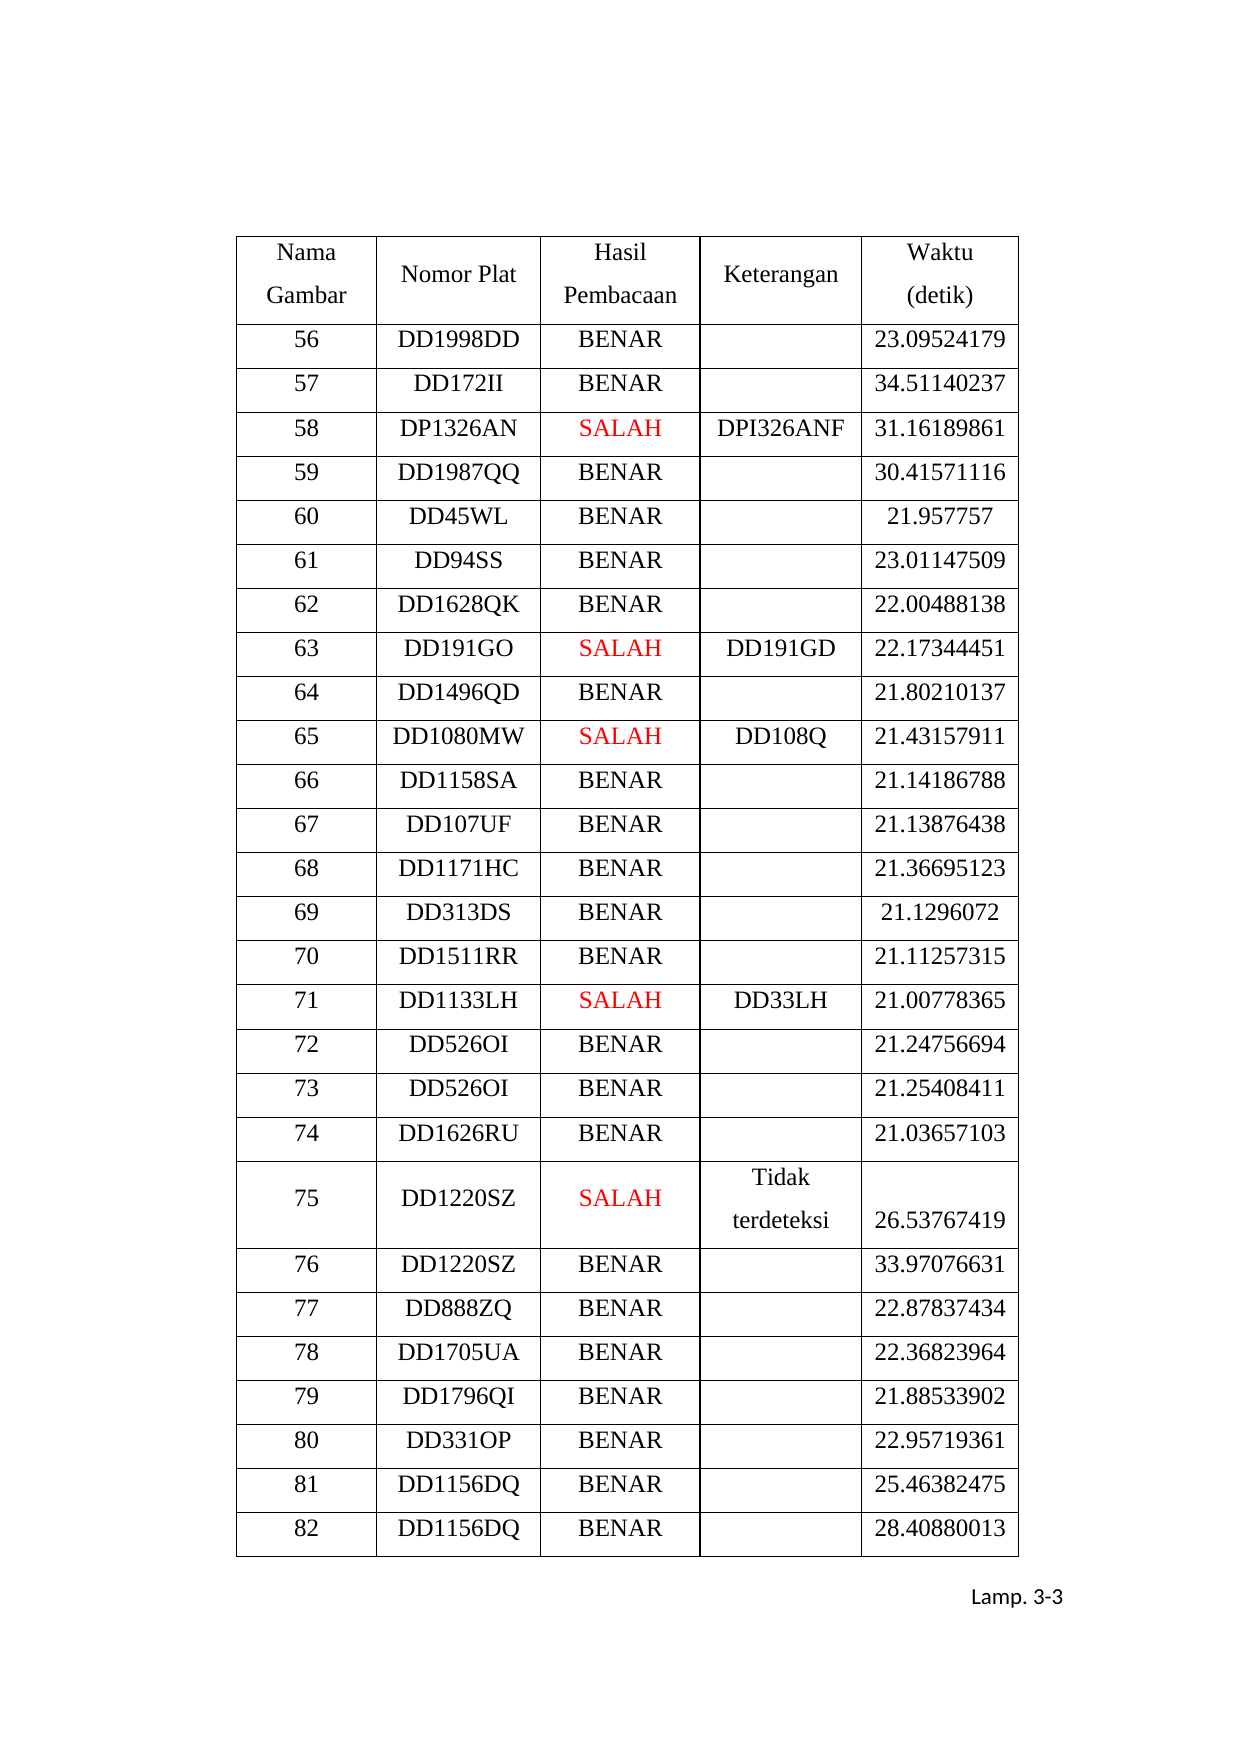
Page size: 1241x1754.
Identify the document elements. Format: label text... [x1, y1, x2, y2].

table_cell DD1220SZ [377, 1162, 540, 1248]
table_cell BENAR [541, 1249, 699, 1292]
table_cell 58 [237, 413, 376, 456]
table_cell [701, 501, 861, 544]
table_cell [701, 1469, 861, 1512]
table_cell 69 [237, 897, 376, 940]
table_cell BENAR [541, 1030, 699, 1072]
table_cell DD1158SA [377, 765, 540, 808]
table_cell 80 [237, 1425, 376, 1468]
table_cell 23.01147509 [862, 545, 1018, 588]
table_cell 22.95719361 [862, 1425, 1018, 1468]
table_cell 22.17344451 [862, 633, 1018, 676]
table_cell BENAR [541, 325, 699, 367]
table_cell DD1987QQ [377, 457, 540, 500]
table_cell [701, 1074, 861, 1117]
table_cell 30.41571116 [862, 457, 1018, 500]
table_cell BENAR [541, 1118, 699, 1161]
table_cell 21.1296072 [862, 897, 1018, 940]
table_cell DD331OP [377, 1425, 540, 1468]
table_cell DD107UF [377, 809, 540, 852]
table_cell 66 [237, 765, 376, 808]
table_cell BENAR [541, 1469, 699, 1512]
table_cell [701, 1425, 861, 1468]
table_cell DD1156DQ [377, 1513, 540, 1556]
table_cell 21.43157911 [862, 721, 1018, 764]
table_cell SALAH [541, 413, 699, 456]
table_cell [701, 369, 861, 412]
table_cell 22.00488138 [862, 589, 1018, 632]
table_cell DP1326AN [377, 413, 540, 456]
table_cell Keterangan [701, 237, 861, 323]
table_cell 21.88533902 [862, 1381, 1018, 1424]
table_cell DD1171HC [377, 853, 540, 896]
table_cell 81 [237, 1469, 376, 1512]
table_cell 65 [237, 721, 376, 764]
table_cell DD108Q [701, 721, 861, 764]
table_cell 61 [237, 545, 376, 588]
table_cell BENAR [541, 809, 699, 852]
table_cell 21.13876438 [862, 809, 1018, 852]
table_cell Hasil Pembacaan [541, 237, 699, 323]
table_cell [701, 457, 861, 500]
table_cell 22.87837434 [862, 1293, 1018, 1336]
table_cell [701, 1337, 861, 1380]
table_cell 21.03657103 [862, 1118, 1018, 1161]
table_cell [701, 853, 861, 896]
table_cell [701, 1030, 861, 1072]
table_cell 33.97076631 [862, 1249, 1018, 1292]
table_cell 67 [237, 809, 376, 852]
table_cell 79 [237, 1381, 376, 1424]
table_cell SALAH [541, 985, 699, 1028]
table_cell Nomor Plat [377, 237, 540, 323]
table_cell 25.46382475 [862, 1469, 1018, 1512]
table_cell 26.53767419 [862, 1162, 1018, 1248]
table_cell SALAH [541, 1162, 699, 1248]
table_cell [701, 1293, 861, 1336]
table_cell 75 [237, 1162, 376, 1248]
table_cell [701, 809, 861, 852]
table_cell DD526OI [377, 1030, 540, 1072]
table_cell SALAH [541, 721, 699, 764]
table_cell 22.36823964 [862, 1337, 1018, 1380]
table_cell BENAR [541, 1513, 699, 1556]
table_cell 21.36695123 [862, 853, 1018, 896]
table_cell [701, 941, 861, 984]
table_cell 28.40880013 [862, 1513, 1018, 1556]
table_cell 64 [237, 677, 376, 720]
table_cell DD172II [377, 369, 540, 412]
table_cell DD526OI [377, 1074, 540, 1117]
table_cell BENAR [541, 1293, 699, 1336]
table_cell DD888ZQ [377, 1293, 540, 1336]
table_cell BENAR [541, 589, 699, 632]
table_cell DD1796QI [377, 1381, 540, 1424]
table_cell [701, 589, 861, 632]
table_cell 23.09524179 [862, 325, 1018, 367]
table_cell BENAR [541, 765, 699, 808]
table_cell BENAR [541, 1074, 699, 1117]
table_cell DD1220SZ [377, 1249, 540, 1292]
table_cell DD313DS [377, 897, 540, 940]
table_cell BENAR [541, 545, 699, 588]
table_cell 31.16189861 [862, 413, 1018, 456]
table_cell [701, 1513, 861, 1556]
table_cell 21.80210137 [862, 677, 1018, 720]
table_cell DD1496QD [377, 677, 540, 720]
table_cell 76 [237, 1249, 376, 1292]
table_cell DD1080MW [377, 721, 540, 764]
table_cell 21.14186788 [862, 765, 1018, 808]
table_cell [701, 765, 861, 808]
table_cell DD1998DD [377, 325, 540, 367]
table_cell 59 [237, 457, 376, 500]
table_cell 21.24756694 [862, 1030, 1018, 1072]
table_cell 68 [237, 853, 376, 896]
table_cell DPI326ANF [701, 413, 861, 456]
table_cell DD1626RU [377, 1118, 540, 1161]
table_cell BENAR [541, 457, 699, 500]
table_cell BENAR [541, 897, 699, 940]
table_cell DD191GD [701, 633, 861, 676]
table_cell BENAR [541, 1337, 699, 1380]
table_cell BENAR [541, 1425, 699, 1468]
table_cell [701, 1118, 861, 1161]
table_cell [701, 1249, 861, 1292]
table_cell Nama Gambar [237, 237, 376, 323]
table_cell BENAR [541, 1381, 699, 1424]
table_cell BENAR [541, 853, 699, 896]
table_cell 57 [237, 369, 376, 412]
table_cell BENAR [541, 369, 699, 412]
table_cell 60 [237, 501, 376, 544]
table_cell [701, 677, 861, 720]
table_cell DD1156DQ [377, 1469, 540, 1512]
table_cell 21.11257315 [862, 941, 1018, 984]
table_cell DD1628QK [377, 589, 540, 632]
table_cell 21.25408411 [862, 1074, 1018, 1117]
table_cell 78 [237, 1337, 376, 1380]
table_cell 56 [237, 325, 376, 367]
table_cell Tidak terdeteksi [701, 1162, 861, 1248]
table_cell [701, 1381, 861, 1424]
table_cell DD1133LH [377, 985, 540, 1028]
table_cell SALAH [541, 633, 699, 676]
table_cell DD191GO [377, 633, 540, 676]
table_cell 21.00778365 [862, 985, 1018, 1028]
table_cell 82 [237, 1513, 376, 1556]
table_cell [701, 897, 861, 940]
table_cell 74 [237, 1118, 376, 1161]
table_cell [701, 325, 861, 367]
table_cell Waktu (detik) [862, 237, 1018, 323]
table_cell 21.957757 [862, 501, 1018, 544]
table_cell [701, 545, 861, 588]
table_cell BENAR [541, 677, 699, 720]
table_cell 72 [237, 1030, 376, 1072]
table_cell DD45WL [377, 501, 540, 544]
table_cell 71 [237, 985, 376, 1028]
table_cell BENAR [541, 501, 699, 544]
table_cell 70 [237, 941, 376, 984]
table_cell DD1511RR [377, 941, 540, 984]
table_cell 34.51140237 [862, 369, 1018, 412]
table_cell 73 [237, 1074, 376, 1117]
table_cell 62 [237, 589, 376, 632]
table_cell BENAR [541, 941, 699, 984]
table_cell 63 [237, 633, 376, 676]
table_cell 77 [237, 1293, 376, 1336]
table_cell DD1705UA [377, 1337, 540, 1380]
table_cell DD94SS [377, 545, 540, 588]
table_cell DD33LH [701, 985, 861, 1028]
